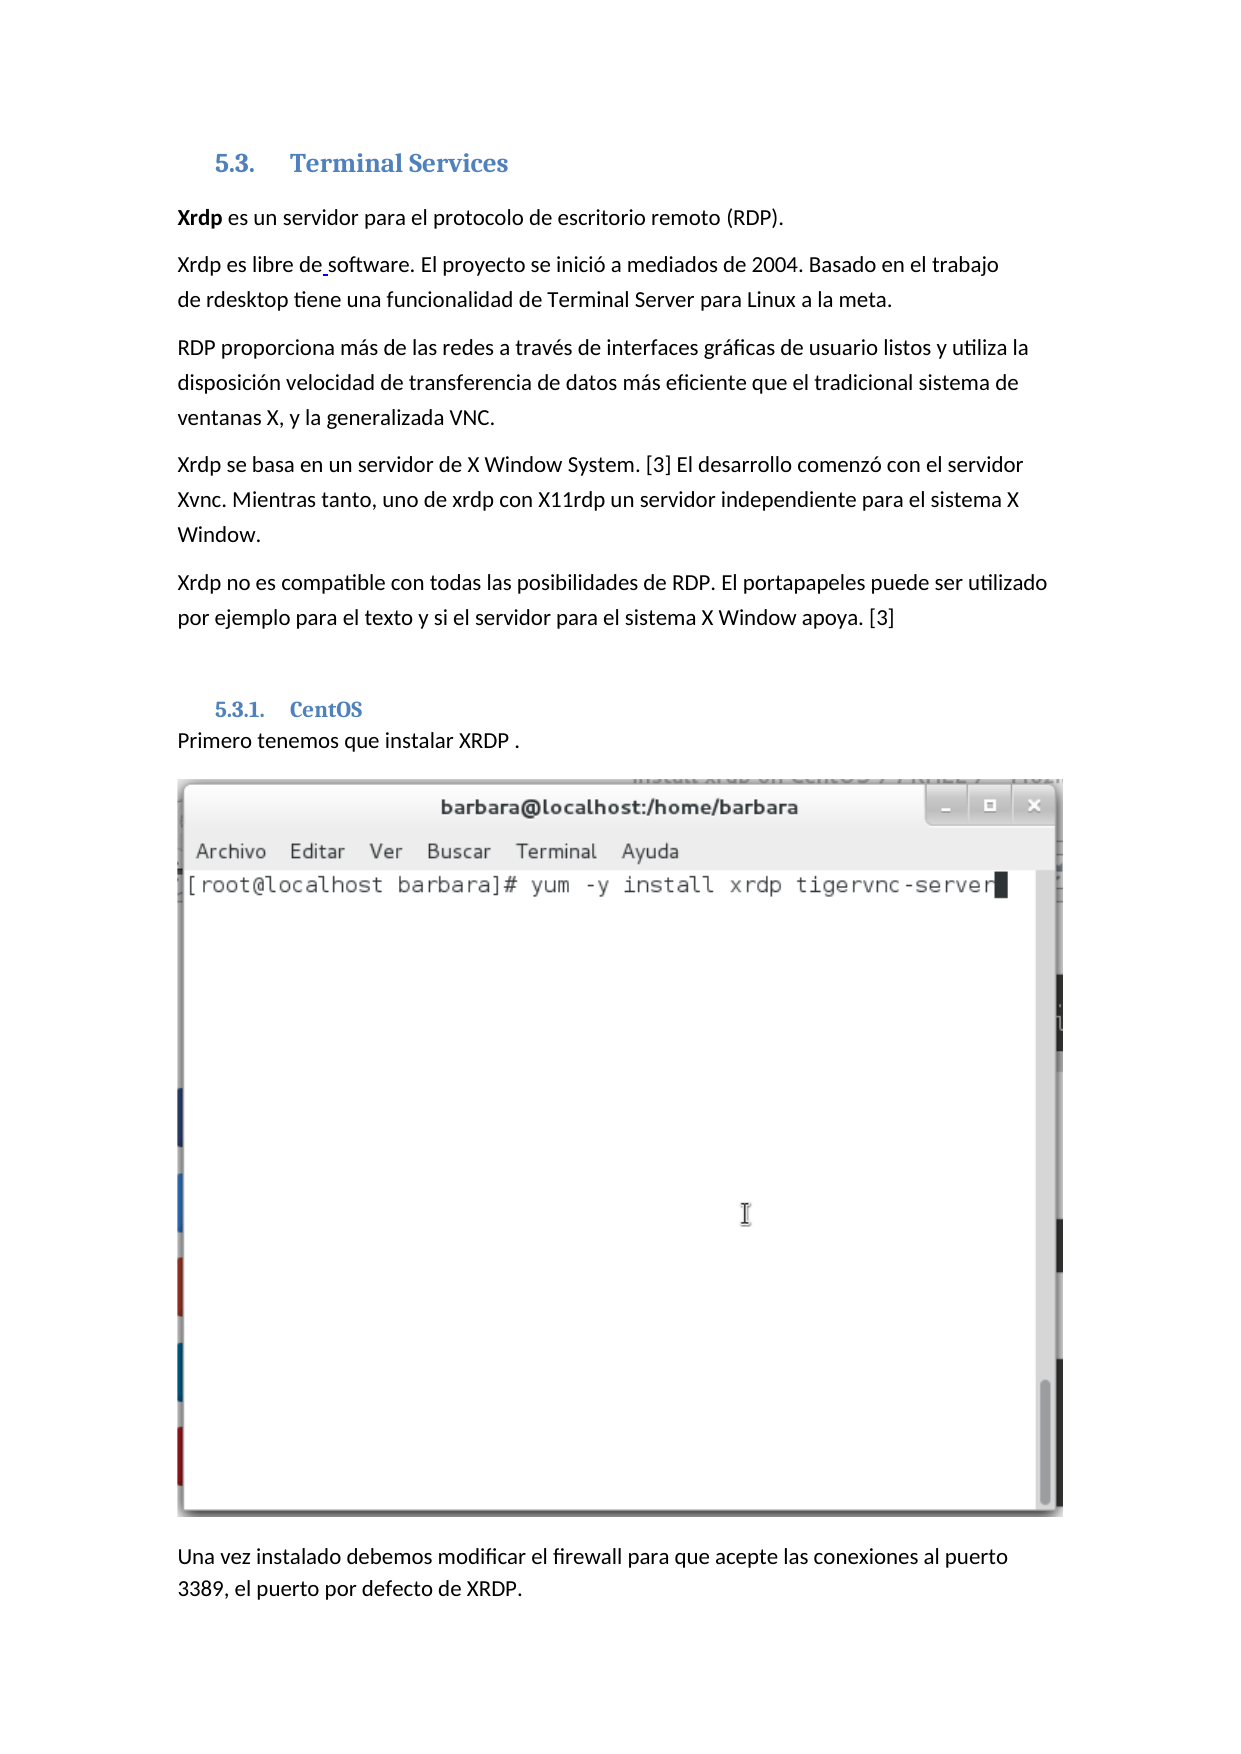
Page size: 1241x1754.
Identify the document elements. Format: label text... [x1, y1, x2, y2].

text Xrdp se basa en un servidor de X Window System. [3] El desarrollo comenzó con el servidor Xvnc. Mientras tanto, uno de xrdp con X11rdp un servidor independiente para el sistema X Window. [177, 443, 1063, 548]
subtitle Terminal Services [215, 148, 1063, 179]
text Xrdp no es compatible con todas las posibilidades de RDP. El portapapeles puede ser utilizado por ejemplo para el texto y si el servidor para el sistema X Window apoya. [3] [177, 561, 1063, 631]
text RDP proporciona más de las redes a través de interfaces gráficas de usuario listos y utiliza la disposición velocidad de transferencia de datos más eficiente que el tradicional sistema de ventanas X, y la generalizada VNC. [177, 326, 1063, 431]
text Xrdp es libre de software. El proyecto se inició a mediados de 2004. Basado en el trabajo de rdesktop tiene una funcionalidad de Terminal Server para Linux a la meta. [177, 243, 1063, 313]
text Primero tenemos que instalar XRDP . [177, 727, 1063, 754]
text Xrdp es un servidor para el protocolo de escritorio remoto (RDP). [177, 196, 1063, 231]
subtitle CentOS [215, 696, 1063, 723]
text Una vez instalado debemos modificar el firewall para que acepte las conexiones al puerto 3389, el puerto por defecto de XRDP. [177, 1542, 1063, 1602]
picture [177, 779, 1063, 1517]
